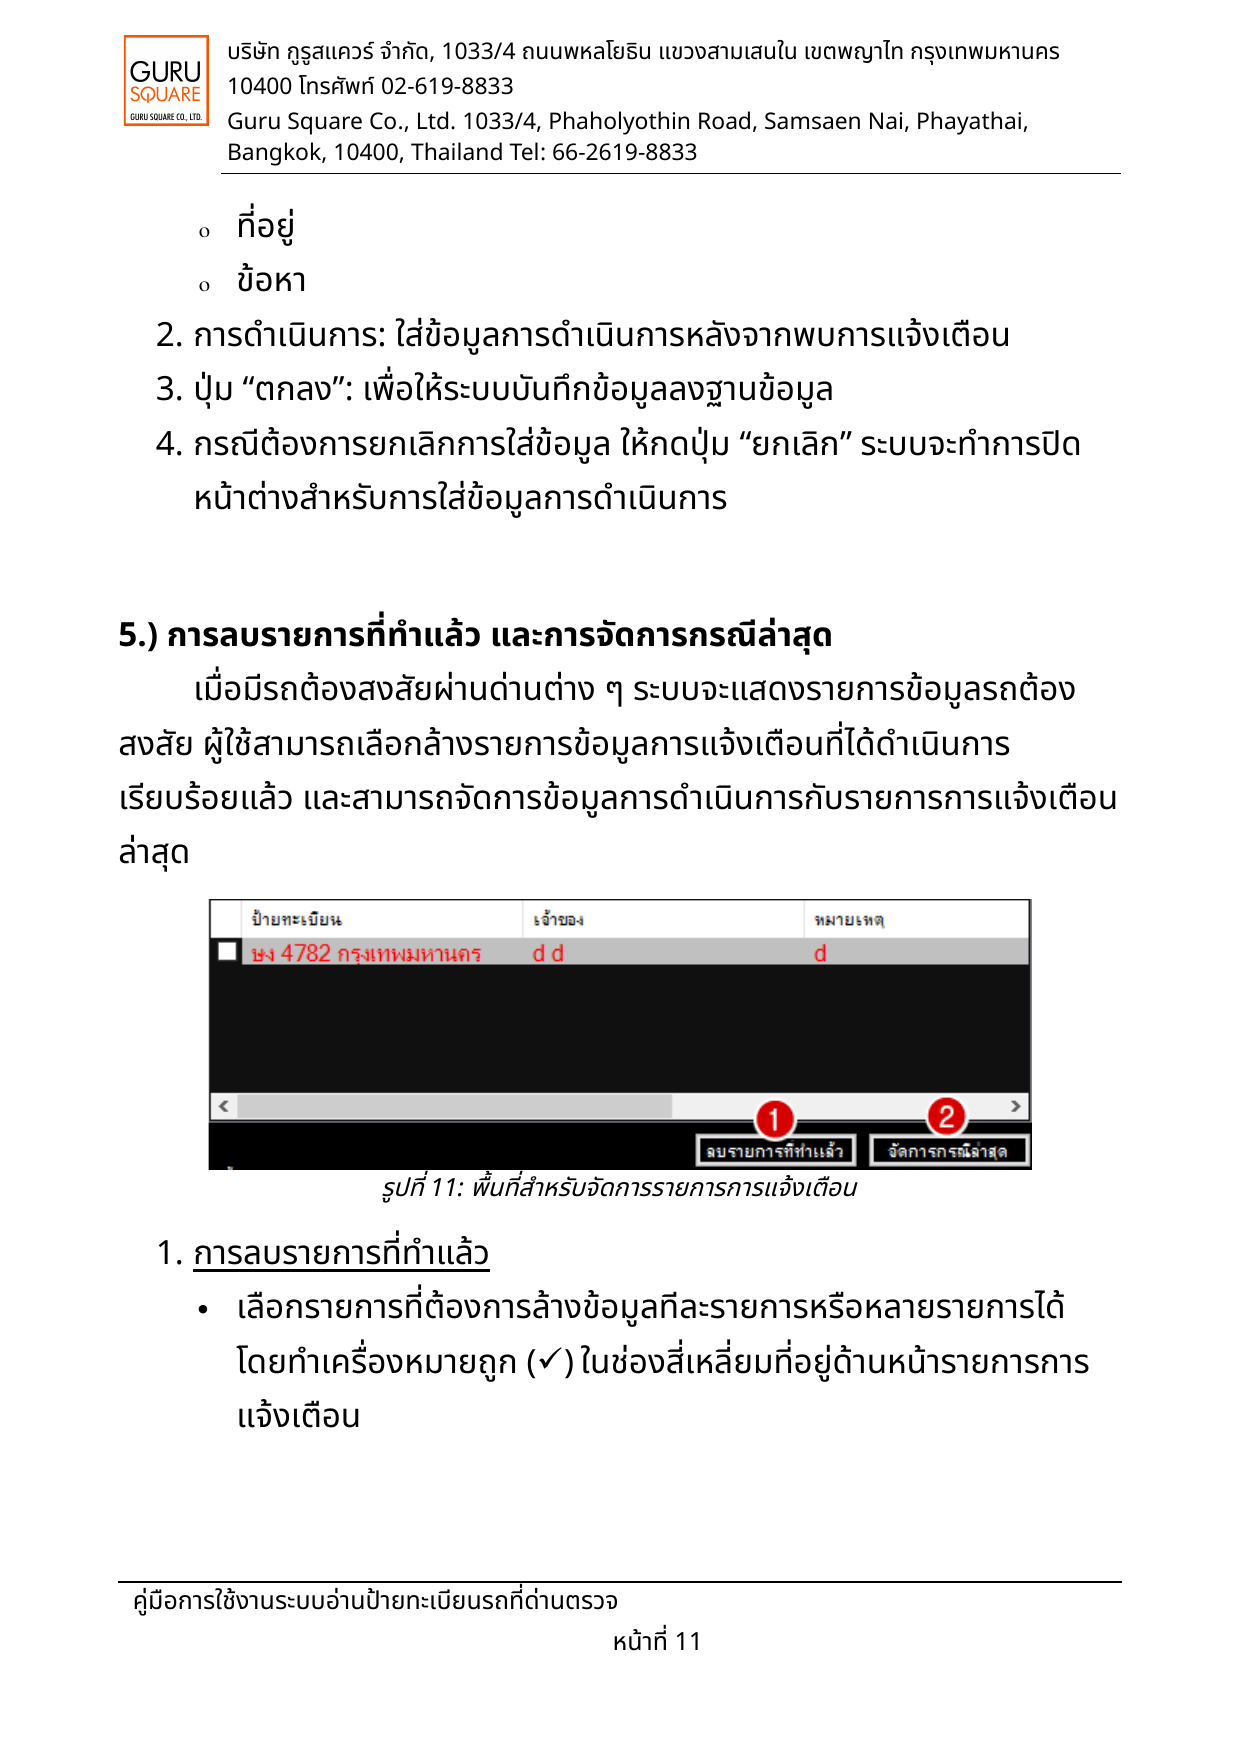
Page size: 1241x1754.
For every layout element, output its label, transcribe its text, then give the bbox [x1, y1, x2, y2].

list เลือกรายการที่ต้องการล้างข้อมูลทีละรายการหรือหลายรายการได้ โดยทำเครื่องหมายถูก () ในช่องสี่เหลี่ยมที่อยู่ด้านหน้ารายการการแจ้งเตือน [199, 1283, 1122, 1443]
picture [208, 899, 1032, 1170]
subtitle 5.) การลบรายการที่ทำแล้ว และการจัดการกรณีล่าสุด [118, 611, 1122, 661]
list ข้อหา [199, 256, 1122, 306]
list การลบรายการที่ทำแล้ว [156, 1229, 1122, 1279]
list การดำเนินการ: ใส่ข้อมูลการดำเนินการหลังจากพบการแจ้งเตือน [156, 310, 1122, 361]
list กรณีต้องการยกเลิกการใส่ข้อมูล ให้กดปุ่ม “ยกเลิก” ระบบจะทำการปิดหน้าต่างสำหรับการใส่ข้อมูลการดำเนินการ [156, 419, 1122, 524]
list ที่อยู่ [199, 202, 1122, 252]
list ปุ่ม “ตกลง”: เพื่อให้ระบบบันทึกข้อมูลลงฐานข้อมูล [156, 365, 1122, 416]
picture [123, 35, 209, 126]
text เมื่อมีรถต้องสงสัยผ่านด่านต่าง ๆ ระบบจะแสดงรายการข้อมูลรถต้องสงสัย ผู้ใช้สามารถเลือกล้างรายการข้อมูลการแจ้งเตือนที่ได้ดำเนินการเรียบร้อยแล้ว และสามารถจัดการข้อมูลการดำเนินการกับรายการการแจ้งเตือนล่าสุด [118, 665, 1122, 879]
text รูปที่ 11: พื้นที่สำหรับจัดการรายการการแจ้งเตือน [118, 1170, 1122, 1208]
